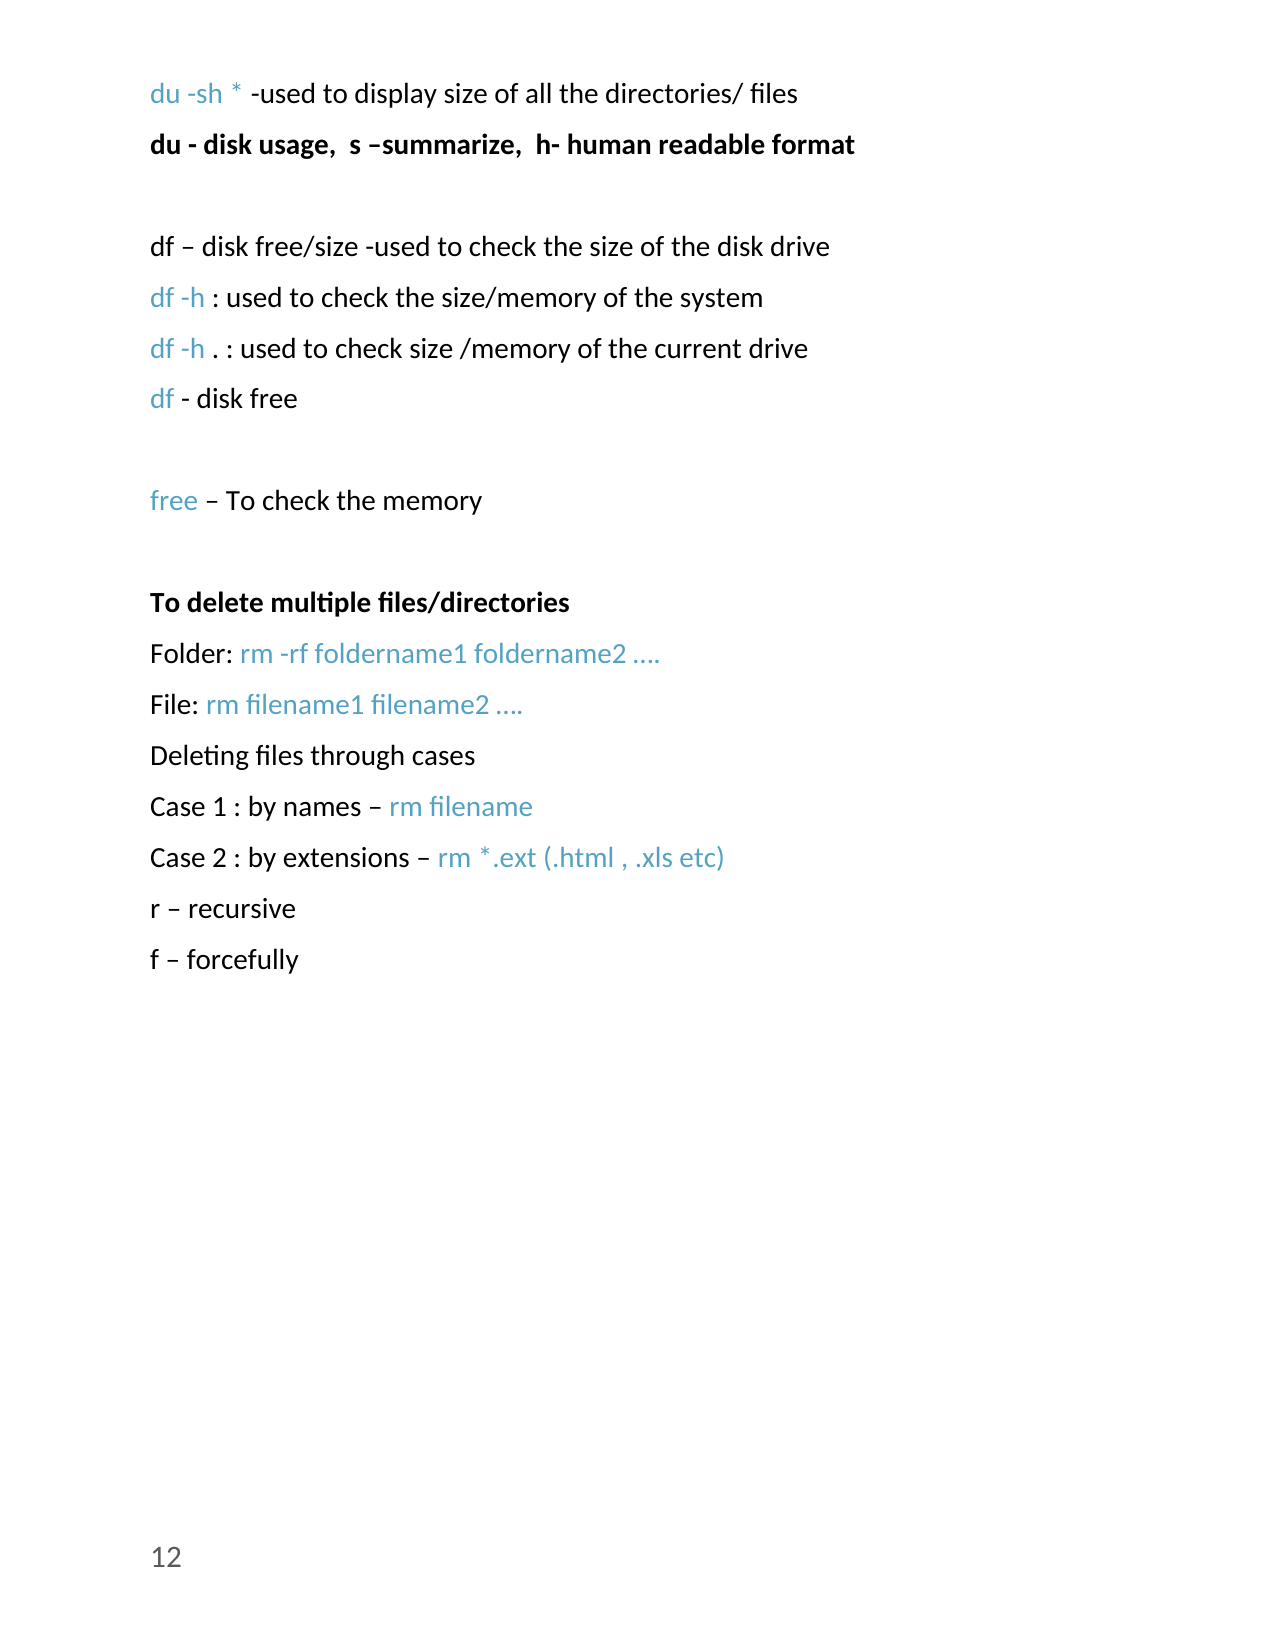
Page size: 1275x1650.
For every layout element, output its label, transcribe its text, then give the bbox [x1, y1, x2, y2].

text du - disk usage, s –summarize, h- human readable format [150, 126, 1125, 162]
text File: rm filename1 filename2 …. [150, 686, 1125, 722]
text To delete multiple files/directories [150, 584, 1125, 620]
text df -h : used to check the size/memory of the system [150, 279, 1125, 314]
text free – To check the memory [150, 482, 1125, 518]
text Deleting files through cases [150, 737, 1125, 773]
text df -h . : used to check size /memory of the current drive [150, 330, 1125, 365]
text df – disk free/size -used to check the size of the disk drive [150, 228, 1125, 263]
text Folder: rm -rf foldername1 foldername2 …. [150, 635, 1125, 671]
text df - disk free [150, 381, 1125, 416]
text Case 1 : by names – rm filename [150, 788, 1125, 824]
text du -sh * -used to display size of all the directories/ files [150, 75, 1125, 111]
text Case 2 : by extensions – rm *.ext (.html , .xls etc) [150, 839, 1125, 875]
text r – recursive [150, 890, 1125, 926]
text f – forcefully [150, 941, 1125, 977]
